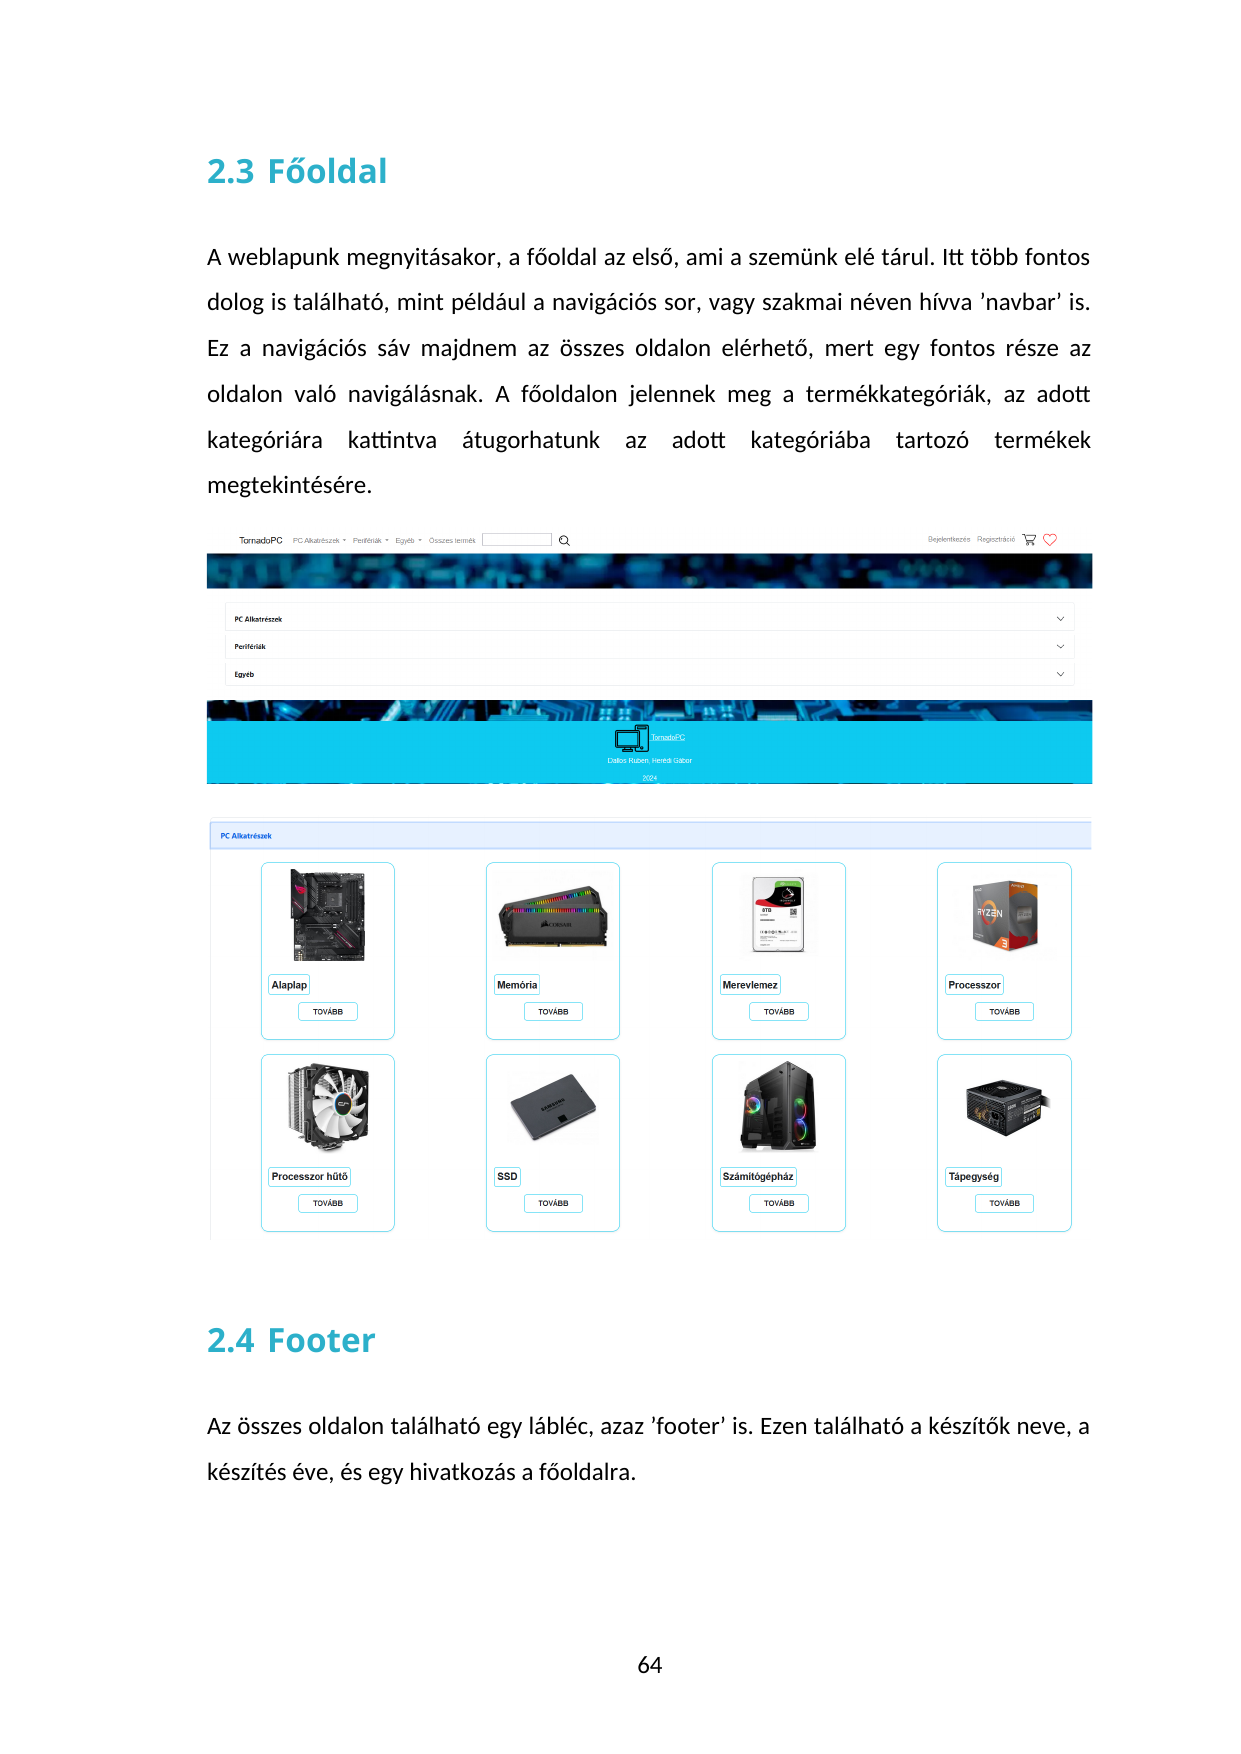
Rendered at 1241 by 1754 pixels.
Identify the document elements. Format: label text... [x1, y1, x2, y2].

picture [208, 815, 1092, 1240]
subtitle Főoldal [207, 148, 1092, 193]
picture [206, 527, 1093, 784]
subtitle Footer [207, 1317, 1092, 1362]
text Az összes oldalon található egy lábléc, azaz ’footer’ is. Ezen található a készítők neve, a készítés éve, és egy hivatkozás a főoldalra. [207, 1410, 1092, 1486]
text A weblapunk megnyitásakor, a főoldal az első, ami a szemünk elé tárul. Itt több fontos dolog is található, mint például a navigációs sor, vagy szakmai néven hívva ’navbar’ is. Ez a navigációs sáv majdnem az összes oldalon elérhető, mert egy fontos része az oldalon való navigálásnak. A főoldalon jelennek meg a termékkategóriák, az adott kategóriára kattintva átugorhatunk az adott kategóriába tartozó termékek megtekintésére. [207, 241, 1092, 500]
picture [220, 568, 231, 574]
